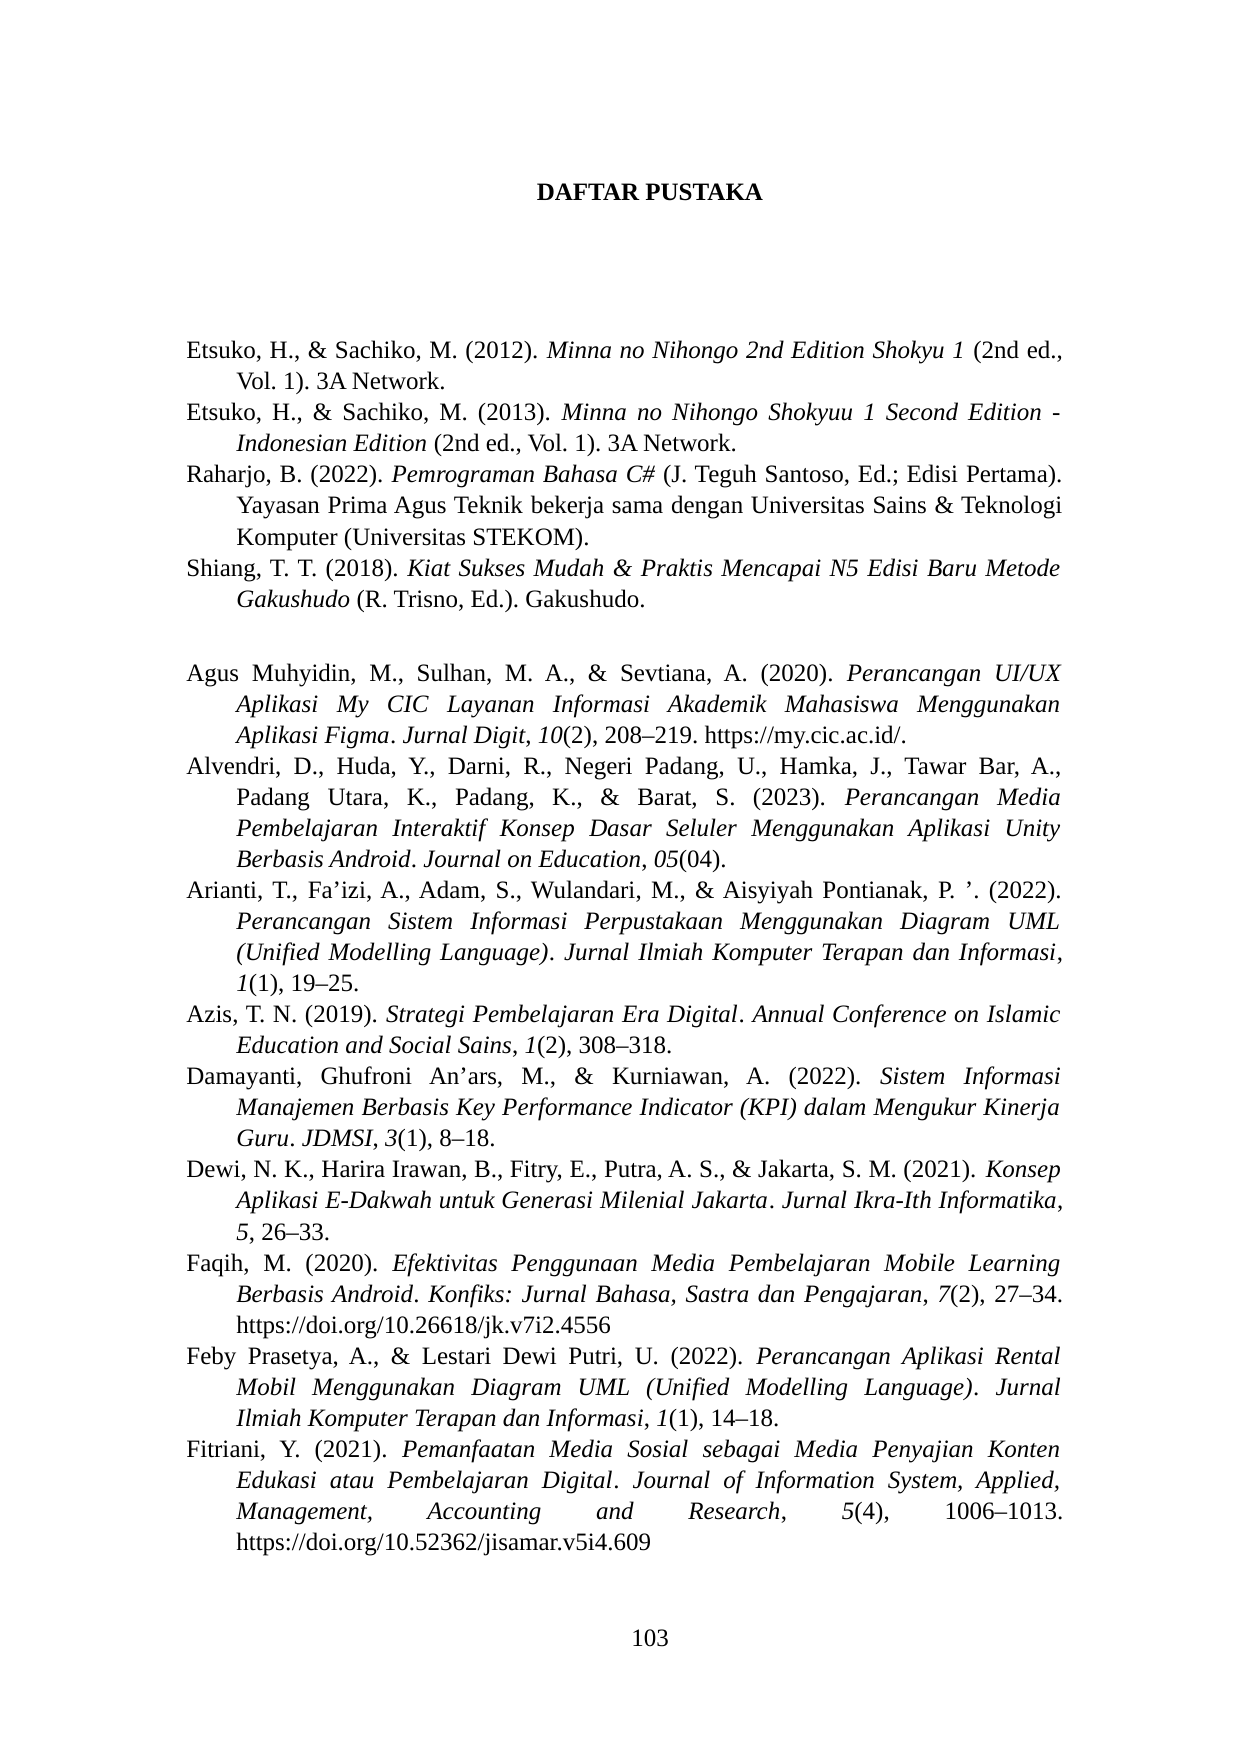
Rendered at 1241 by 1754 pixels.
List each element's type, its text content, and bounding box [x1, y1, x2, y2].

text Dewi, N. K., Harira Irawan, B., Fitry, E., Putra, A. S., & Jakarta, S. M. (2021). Konsep Aplikasi E-Dakwah untuk Generasi Milenial Jakarta. Jurnal Ikra-Ith Informatika, 5, 26–33. [186, 1154, 1063, 1245]
subtitle DAFTAR PUSTAKA [236, 177, 1063, 206]
text Fitriani, Y. (2021). Pemanfaatan Media Sosial sebagai Media Penyajian Konten Edukasi atau Pembelajaran Digital. Journal of Information System, Applied, Management, Accounting and Research, 5(4), 1006–1013. https://doi.org/10.52362/jisamar.v5i4.609 [186, 1434, 1063, 1556]
text Azis, T. N. (2019). Strategi Pembelajaran Era Digital. Annual Conference on Islamic Education and Social Sains, 1(2), 308–318. [186, 999, 1063, 1059]
text Agus Muhyidin, M., Sulhan, M. A., & Sevtiana, A. (2020). Perancangan UI/UX Aplikasi My CIC Layanan Informasi Akademik Mahasiswa Menggunakan Aplikasi Figma. Jurnal Digit, 10(2), 208–219. https://my.cic.ac.id/. [186, 658, 1063, 749]
text Raharjo, B. (2022). Pemrograman Bahasa C# (J. Teguh Santoso, Ed.; Edisi Pertama). Yayasan Prima Agus Teknik bekerja sama dengan Universitas Sains & Teknologi Komputer (Universitas STEKOM). [186, 459, 1063, 550]
text Etsuko, H., & Sachiko, M. (2012). Minna no Nihongo 2nd Edition Shokyu 1 (2nd ed., Vol. 1). 3A Network. [186, 335, 1063, 395]
text Alvendri, D., Huda, Y., Darni, R., Negeri Padang, U., Hamka, J., Tawar Bar, A., Padang Utara, K., Padang, K., & Barat, S. (2023). Perancangan Media Pembelajaran Interaktif Konsep Dasar Seluler Menggunakan Aplikasi Unity Berbasis Android. Journal on Education, 05(04). [186, 751, 1063, 873]
text Shiang, T. T. (2018). Kiat Sukses Mudah & Praktis Mencapai N5 Edisi Baru Metode Gakushudo (R. Trisno, Ed.). Gakushudo. [186, 553, 1063, 612]
text Damayanti, Ghufroni An’ars, M., & Kurniawan, A. (2022). Sistem Informasi Manajemen Berbasis Key Performance Indicator (KPI) dalam Mengukur Kinerja Guru. JDMSI, 3(1), 8–18. [186, 1061, 1063, 1152]
text Feby Prasetya, A., & Lestari Dewi Putri, U. (2022). Perancangan Aplikasi Rental Mobil Menggunakan Diagram UML (Unified Modelling Language). Jurnal Ilmiah Komputer Terapan dan Informasi, 1(1), 14–18. [186, 1341, 1063, 1432]
text Arianti, T., Fa’izi, A., Adam, S., Wulandari, M., & Aisyiyah Pontianak, P. ’. (2022). Perancangan Sistem Informasi Perpustakaan Menggunakan Diagram UML (Unified Modelling Language). Jurnal Ilmiah Komputer Terapan dan Informasi, 1(1), 19–25. [186, 875, 1063, 997]
text Etsuko, H., & Sachiko, M. (2013). Minna no Nihongo Shokyuu 1 Second Edition - Indonesian Edition (2nd ed., Vol. 1). 3A Network. [186, 397, 1063, 457]
text Faqih, M. (2020). Efektivitas Penggunaan Media Pembelajaran Mobile Learning Berbasis Android. Konfiks: Jurnal Bahasa, Sastra dan Pengajaran, 7(2), 27–34. https://doi.org/10.26618/jk.v7i2.4556 [186, 1248, 1063, 1338]
